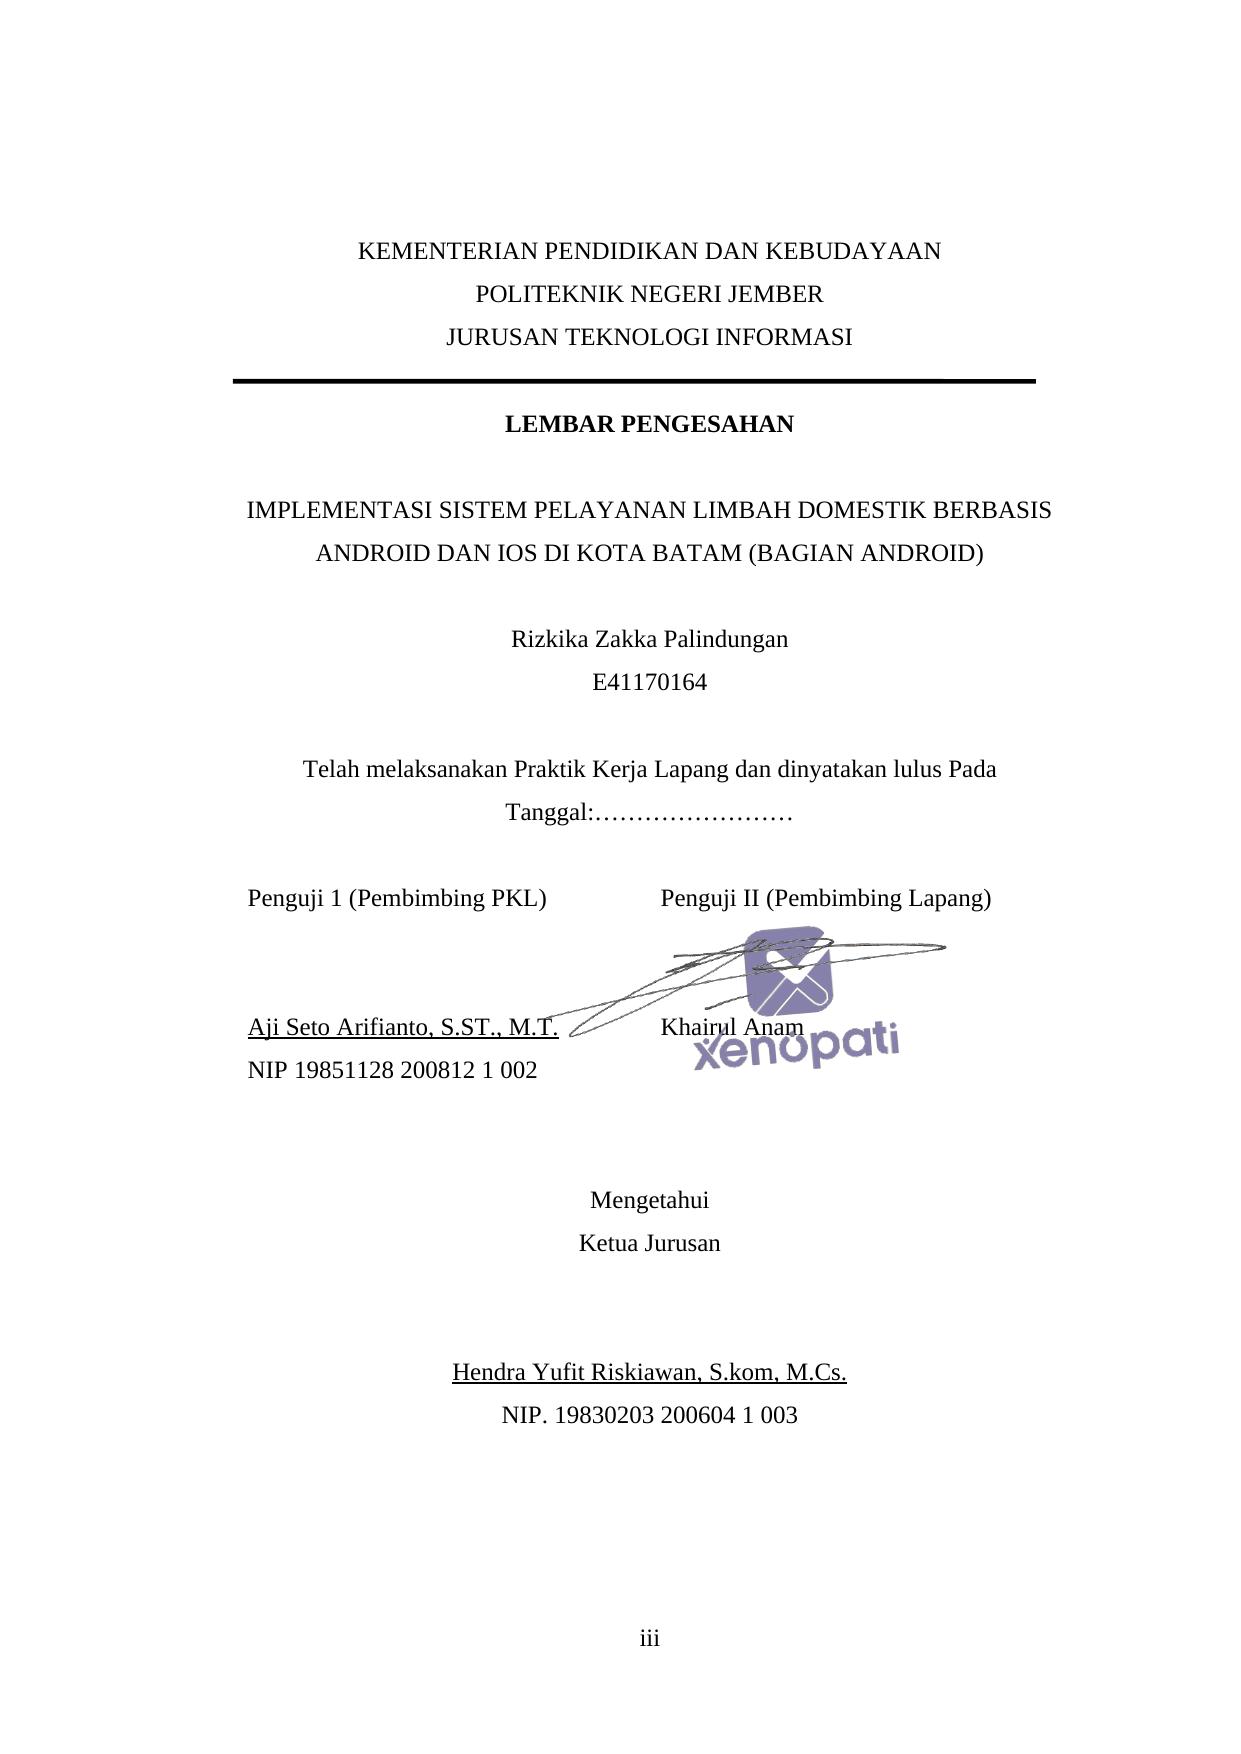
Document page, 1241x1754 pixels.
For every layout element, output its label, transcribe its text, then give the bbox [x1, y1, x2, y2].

text Telah melaksanakan Praktik Kerja Lapang dan dinyatakan lulus Pada [236, 754, 1063, 782]
text Ketua Jurusan [236, 1228, 1063, 1257]
table_header Penguji II (Pembimbing Lapang) Khairul Anam [649, 883, 1062, 1142]
subtitle LEMBAR PENGESAHAN [236, 409, 1063, 437]
text Tanggal:…………………… [236, 797, 1063, 826]
text IMPLEMENTASI SISTEM PELAYANAN LIMBAH DOMESTIK BERBASIS ANDROID DAN IOS DI KOTA BATAM (BAGIAN ANDROID) [236, 495, 1063, 567]
text Mengetahui [236, 1185, 1063, 1214]
picture [533, 904, 956, 1094]
text Rizkika Zakka Palindungan [236, 624, 1063, 653]
text Hendra Yufit Riskiawan, S.kom, M.Cs. [236, 1357, 1063, 1386]
text JURUSAN TEKNOLOGI INFORMASI [236, 322, 1063, 351]
text KEMENTERIAN PENDIDIKAN DAN KEBUDAYAAN [236, 236, 1063, 265]
text E41170164 [236, 667, 1063, 696]
table_header Penguji 1 (Pembimbing PKL) Aji Seto Arifianto, S.ST., M.T. NIP 19851128 200812 1 002 [236, 883, 649, 1142]
text NIP. 19830203 200604 1 003 [236, 1401, 1063, 1429]
text POLITEKNIK NEGERI JEMBER [236, 279, 1063, 308]
